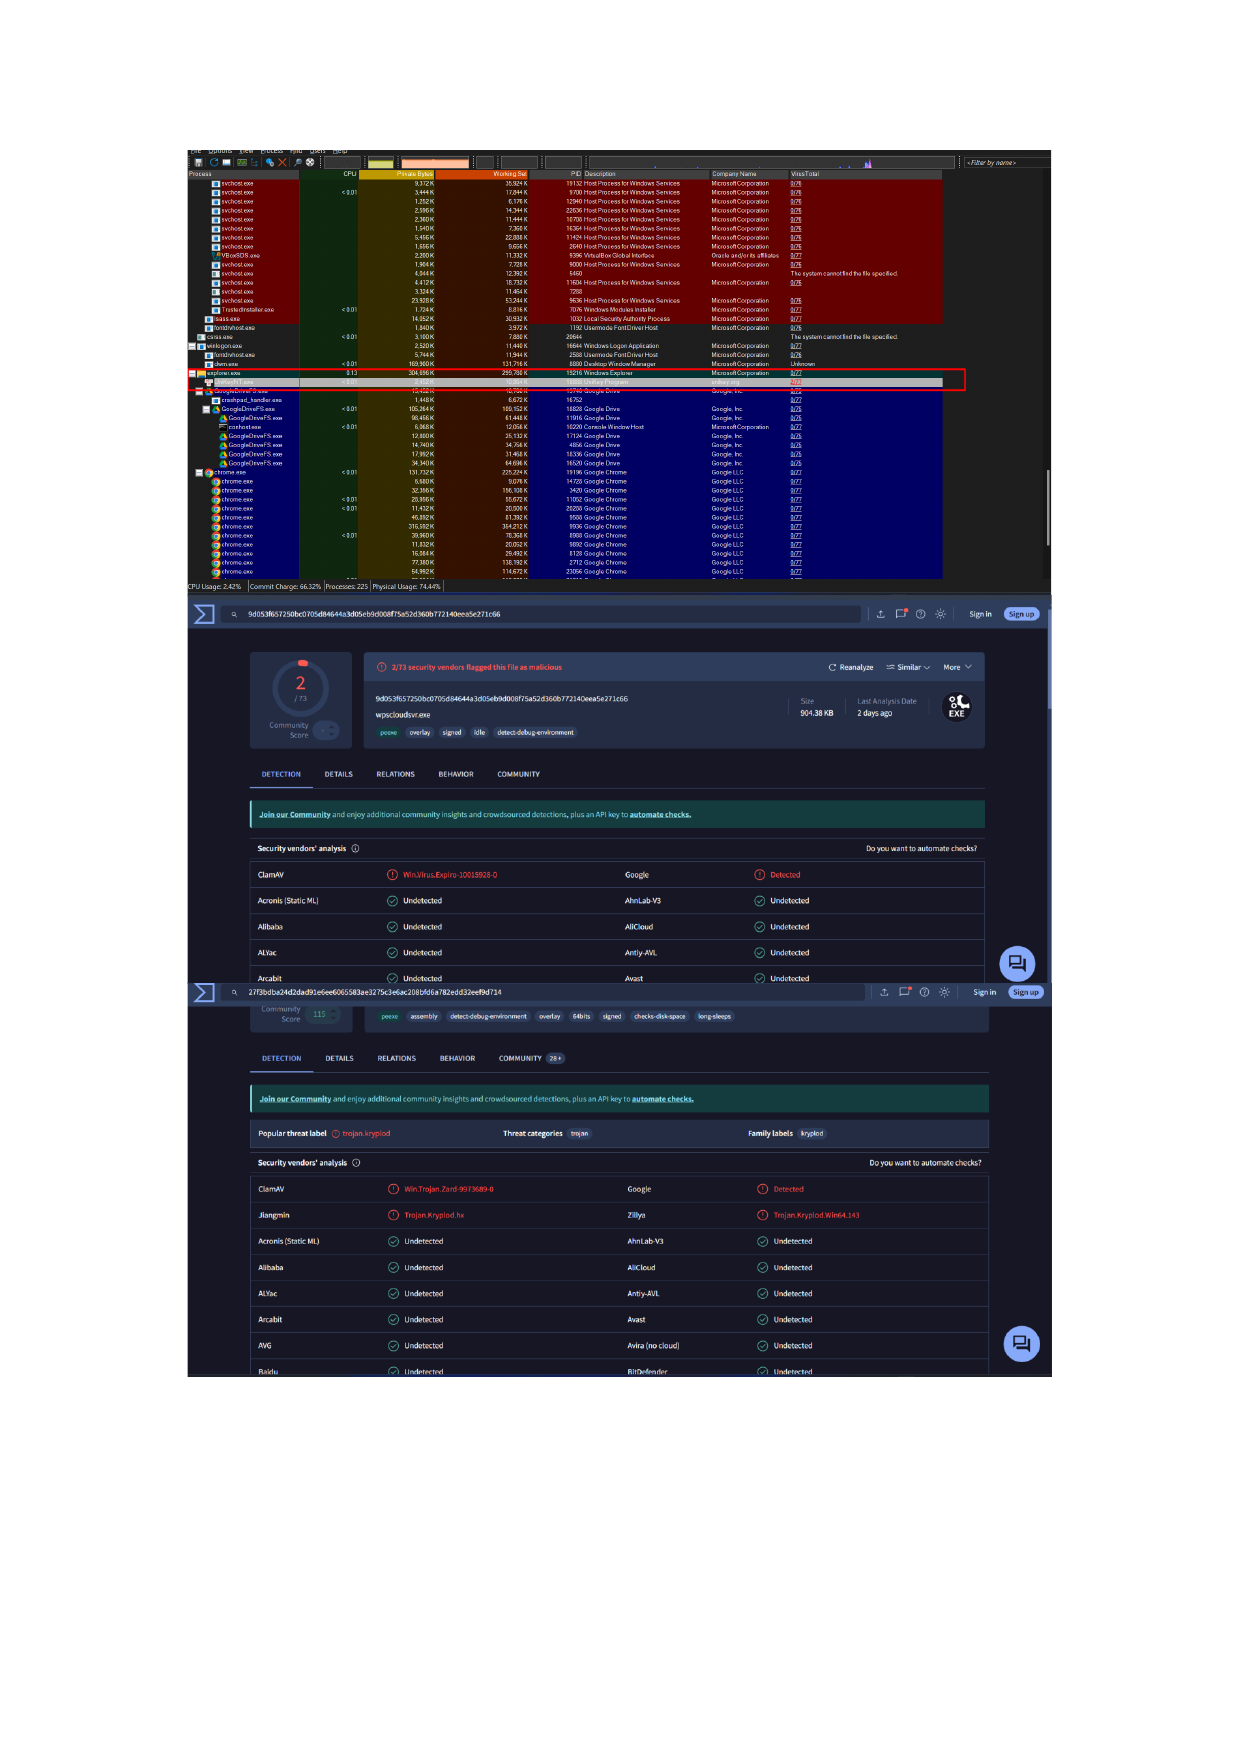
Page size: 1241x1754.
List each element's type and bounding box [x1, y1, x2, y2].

picture [187, 150, 1052, 1377]
